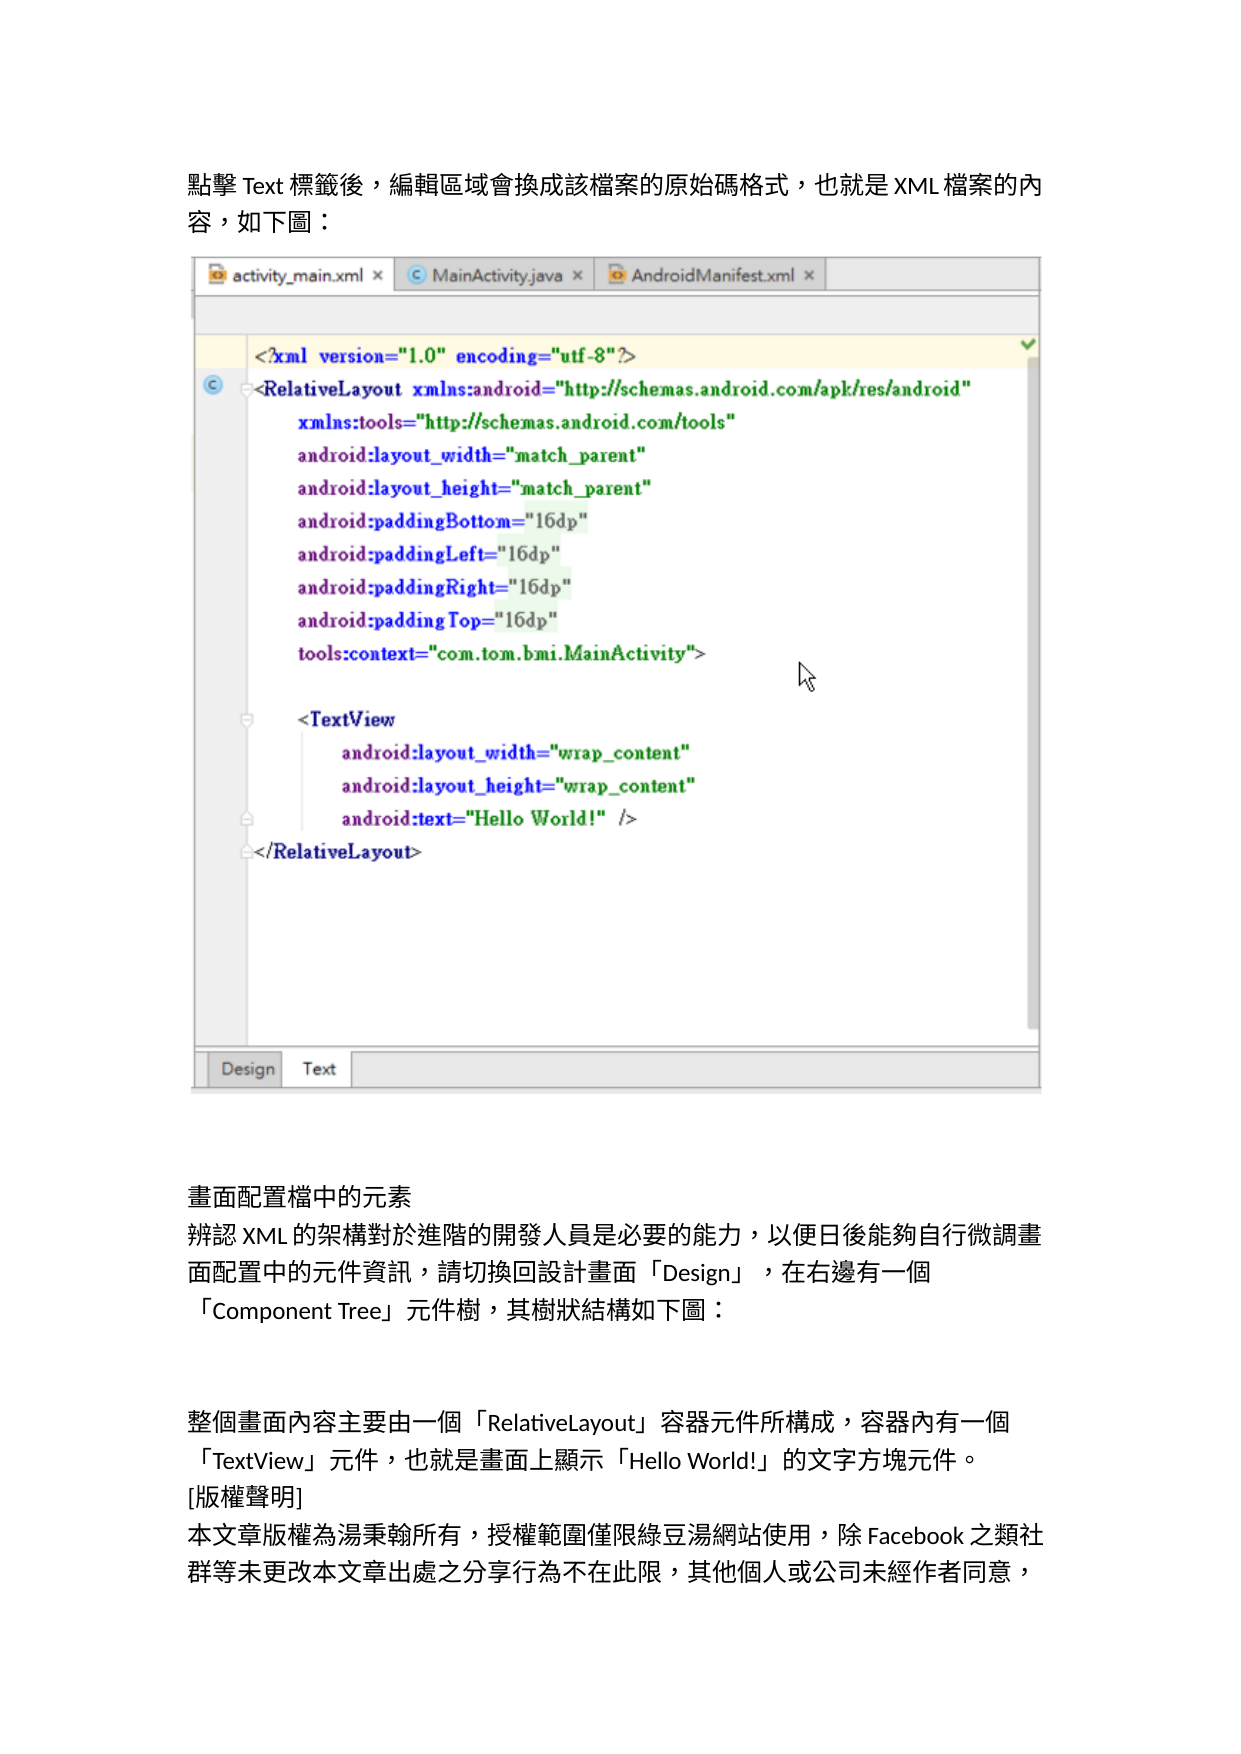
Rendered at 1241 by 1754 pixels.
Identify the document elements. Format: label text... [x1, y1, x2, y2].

picture [187, 244, 1053, 1097]
text 畫面配置檔中的元素 [187, 1177, 1053, 1214]
text 辨認XML的架構對於進階的開發人員是必要的能力，以便日後能夠自行微調畫面配置中的元件資訊，請切換回設計畫面「Design」，在右邊有一個「Component Tree」元件樹，其樹狀結構如下圖： [187, 1214, 1053, 1327]
text 整個畫面內容主要由一個「RelativeLayout」容器元件所構成，容器內有一個「TextView」元件，也就是畫面上顯示「Hello World!」的文字方塊元件。 [187, 1402, 1053, 1477]
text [187, 1514, 1053, 1589]
text [版權聲明] [187, 1477, 1053, 1514]
text 點擊Text標籤後，編輯區域會換成該檔案的原始碼格式，也就是XML檔案的內容，如下圖： [187, 164, 1053, 239]
